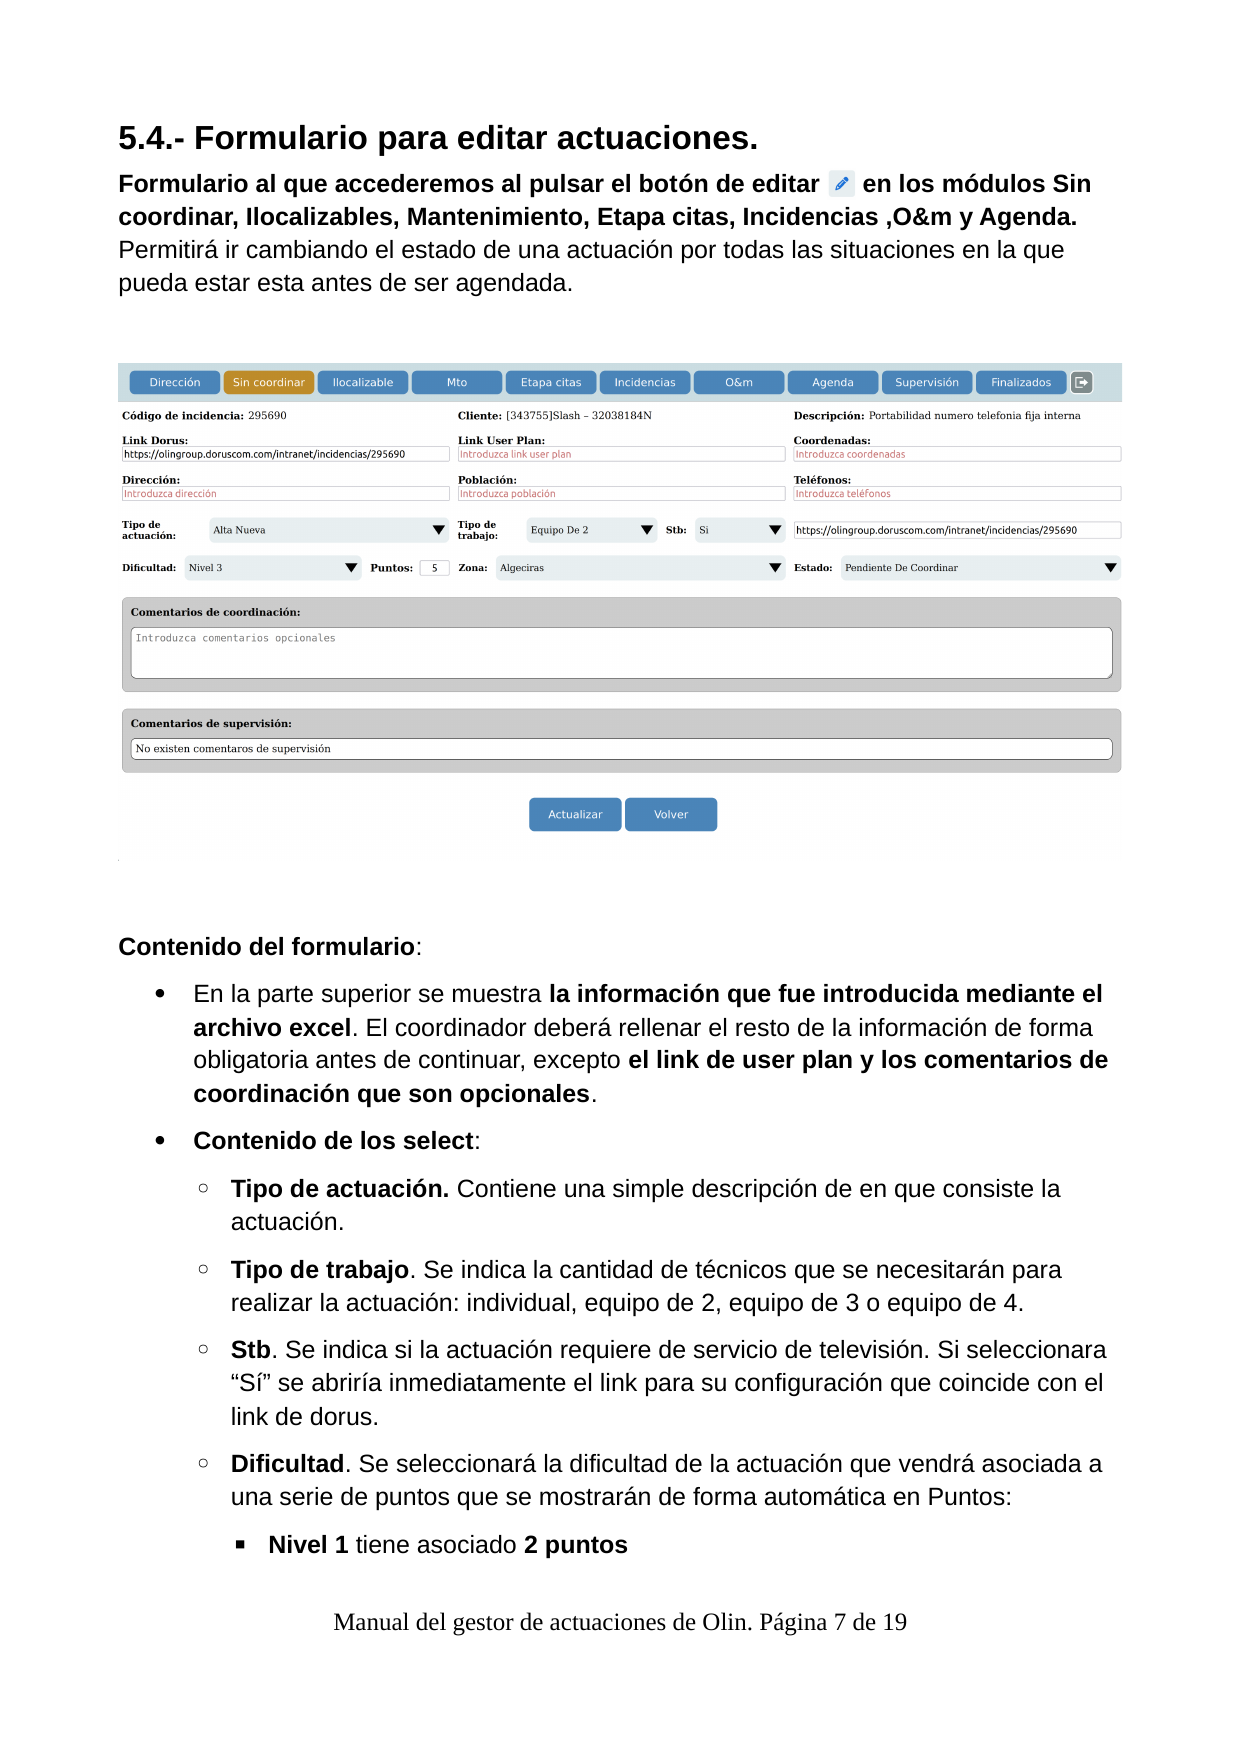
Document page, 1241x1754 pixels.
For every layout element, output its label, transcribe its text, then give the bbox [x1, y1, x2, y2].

list Nivel 1 tiene asociado 2 puntos [231, 1530, 1122, 1559]
text Formulario al que accederemos al pulsar el botón de editar en los módulos Sin coordinar, Ilocalizables, Mantenimiento, Etapa citas, Incidencias ,O&m y Agenda. Permitirá ir cambiando el estado de una actuación por todas las situaciones en la que pueda estar esta antes de ser agendada. [118, 169, 1122, 297]
list Tipo de trabajo. Se indica la cantidad de técnicos que se necesitarán para realizar la actuación: individual, equipo de 2, equipo de 3 o equipo de 4. [193, 1254, 1122, 1316]
picture [827, 168, 857, 200]
text Contenido del formulario: [118, 932, 1122, 961]
subtitle 5.4.- Formulario para editar actuaciones. [118, 118, 1122, 157]
list Dificultad. Se seleccionará la dificultad de la actuación que vendrá asociada a una serie de puntos que se mostrarán de forma automática en Puntos: [193, 1449, 1122, 1511]
list En la parte superior se muestra la información que fue introducida mediante el archivo excel. El coordinador deberá rellenar el resto de la información de forma obligatoria antes de continuar, excepto el link de user plan y los comentarios de coordinación que son opcionales. [156, 979, 1122, 1107]
list Contenido de los select: [156, 1126, 1122, 1155]
list Stb. Se indica si la actuación requiere de servicio de televisión. Si seleccionara “Sí” se abriría inmediatamente el link para su configuración que coincide con el link de dorus. [193, 1335, 1122, 1430]
picture [118, 363, 1123, 861]
list Tipo de actuación. Contiene una simple descripción de en que consiste la actuación. [193, 1174, 1122, 1236]
